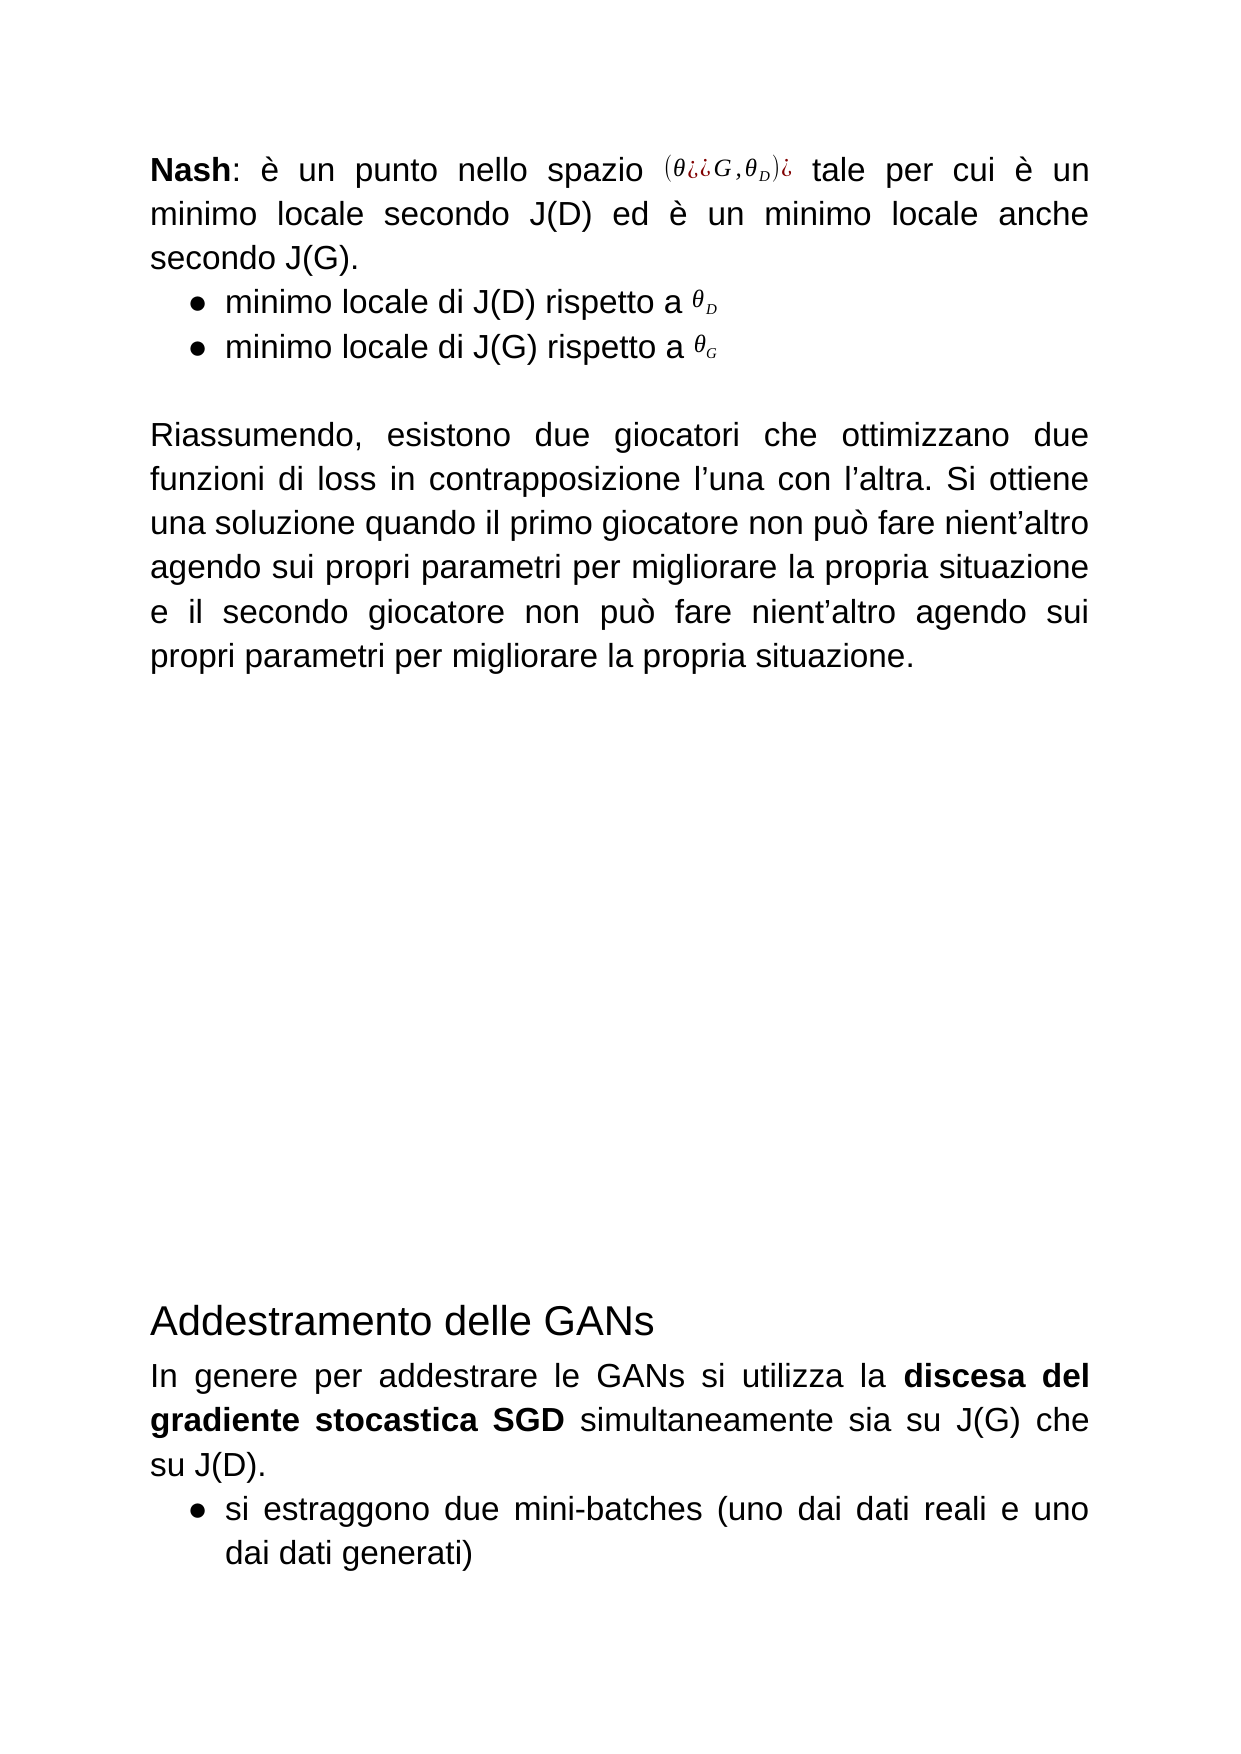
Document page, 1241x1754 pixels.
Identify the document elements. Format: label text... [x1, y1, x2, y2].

list si estraggono due mini-batches (uno dai dati reali e uno dai dati generati) [187, 1489, 1090, 1571]
text In genere per addestrare le GANs si utilizza la discesa del gradiente stocastica SGD simultaneamente sia su J(G) che su J(D). [150, 1356, 1090, 1483]
text Riassumendo, esistono due giocatori che ottimizzano due funzioni di loss in contrapposizione l’una con l’altra. Si ottiene una soluzione quando il primo giocatore non può fare nient’altro agendo sui propri parametri per migliorare la propria situazione e il secondo giocatore non può fare nient’altro agendo sui propri parametri per migliorare la propria situazione. [150, 415, 1090, 674]
list minimo locale di J(G) rispetto a [187, 327, 1090, 365]
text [150, 150, 1090, 277]
list minimo locale di J(D) rispetto a [187, 282, 1090, 321]
subtitle Addestramento delle GANs [150, 1296, 1090, 1344]
